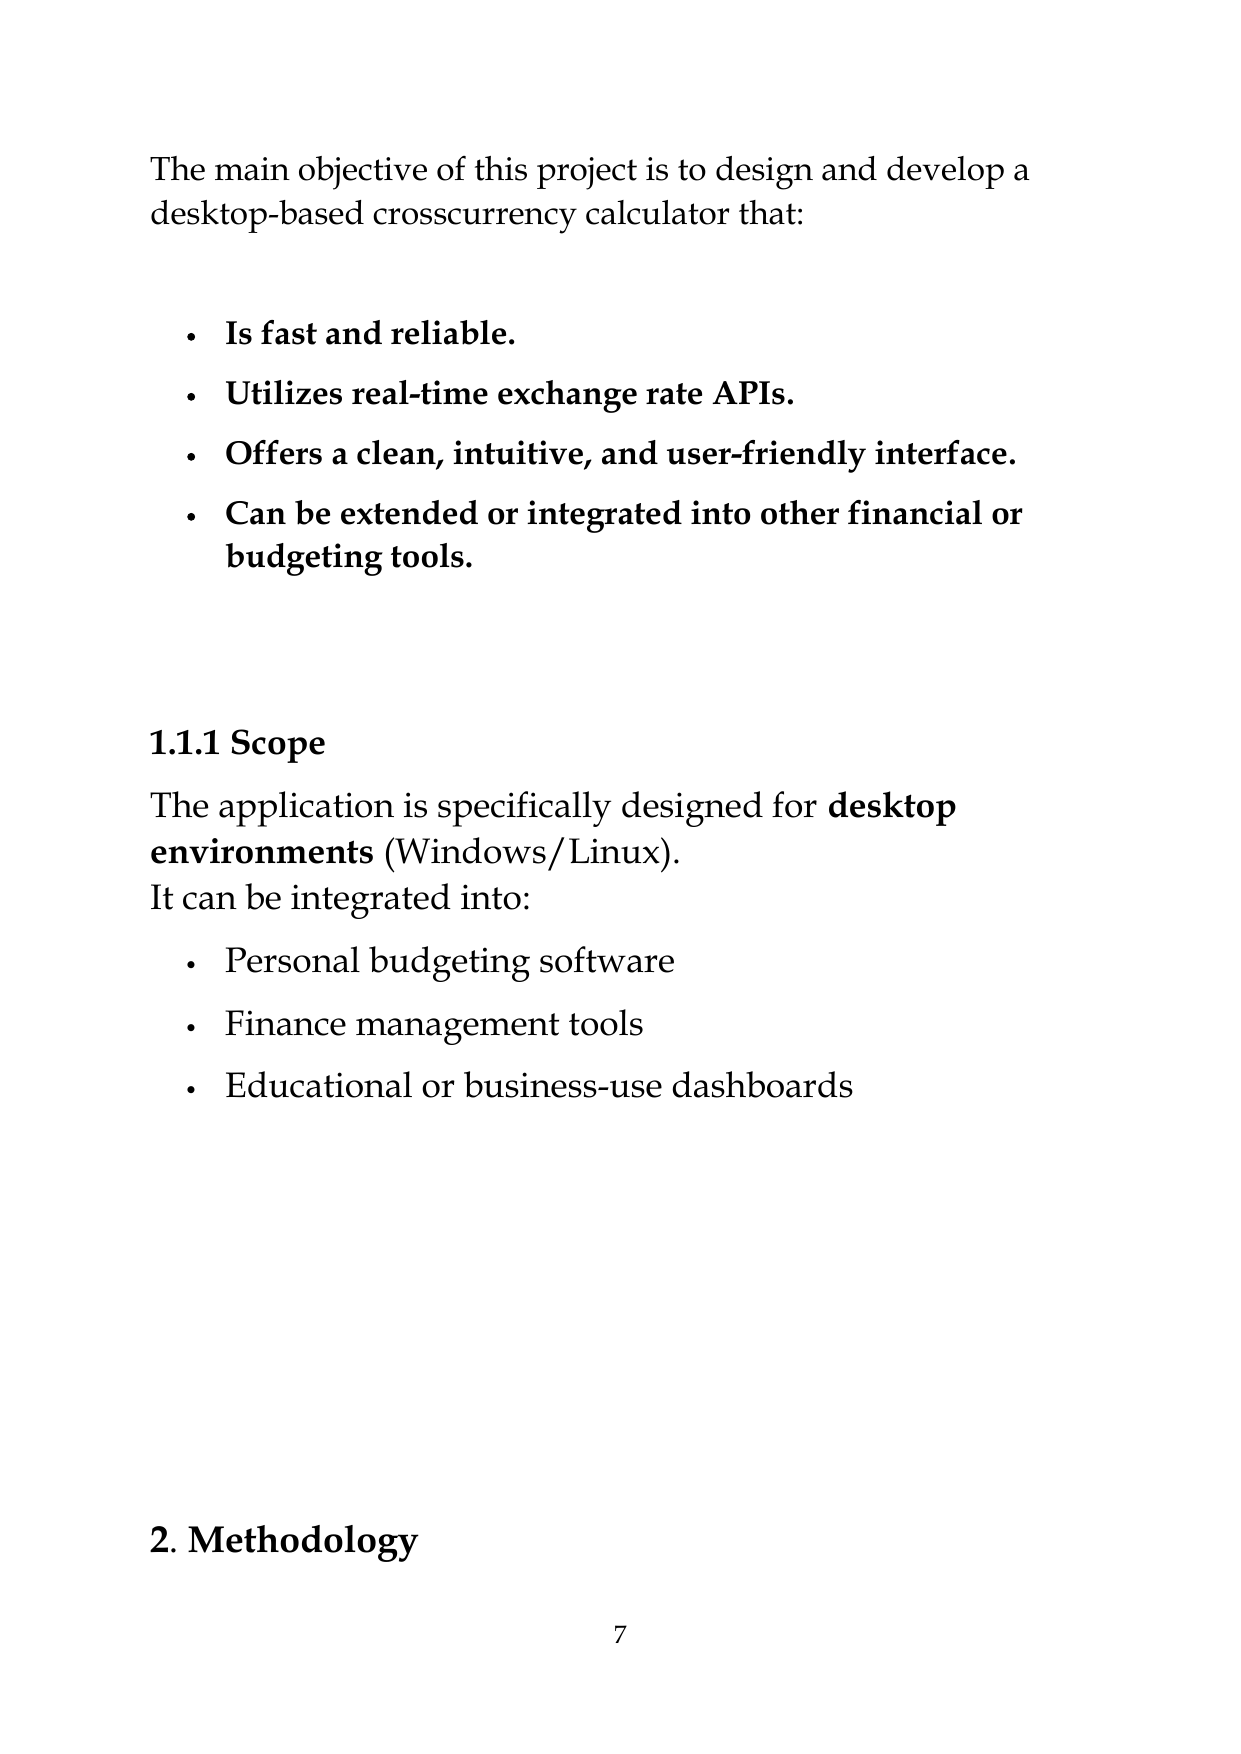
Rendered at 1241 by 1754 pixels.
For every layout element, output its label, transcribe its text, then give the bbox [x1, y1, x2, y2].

text 1.1.1 Scope [150, 722, 1090, 765]
text The main objective of this project is to design and develop a desktop-based crosscurrency calculator that: [150, 150, 1090, 233]
list Educational or business-use dashboards [187, 1065, 1090, 1108]
text The application is specifically designed for desktop environments (Windows/Linux). It can be integrated into: [150, 785, 1090, 919]
text 2. Methodology [150, 1517, 1090, 1563]
list Is fast and reliable. [187, 313, 1090, 353]
list Finance management tools [187, 1002, 1090, 1045]
list Personal budgeting software [187, 939, 1090, 982]
list Offers a clean, intuitive, and user-friendly interface. [187, 433, 1090, 473]
list Can be extended or integrated into other financial or budgeting tools. [187, 493, 1090, 577]
list Utilizes real-time exchange rate APIs. [187, 373, 1090, 413]
